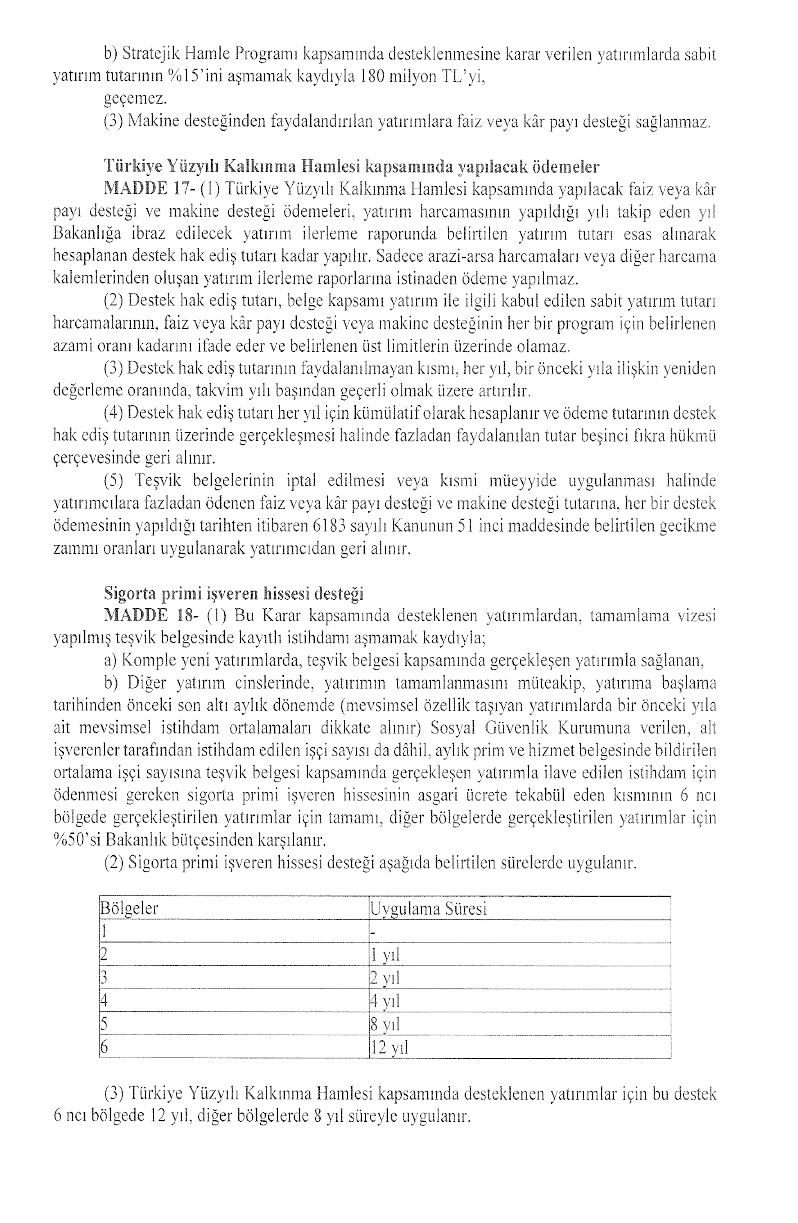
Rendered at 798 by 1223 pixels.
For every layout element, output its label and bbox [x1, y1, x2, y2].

picture [53, 45, 717, 1126]
